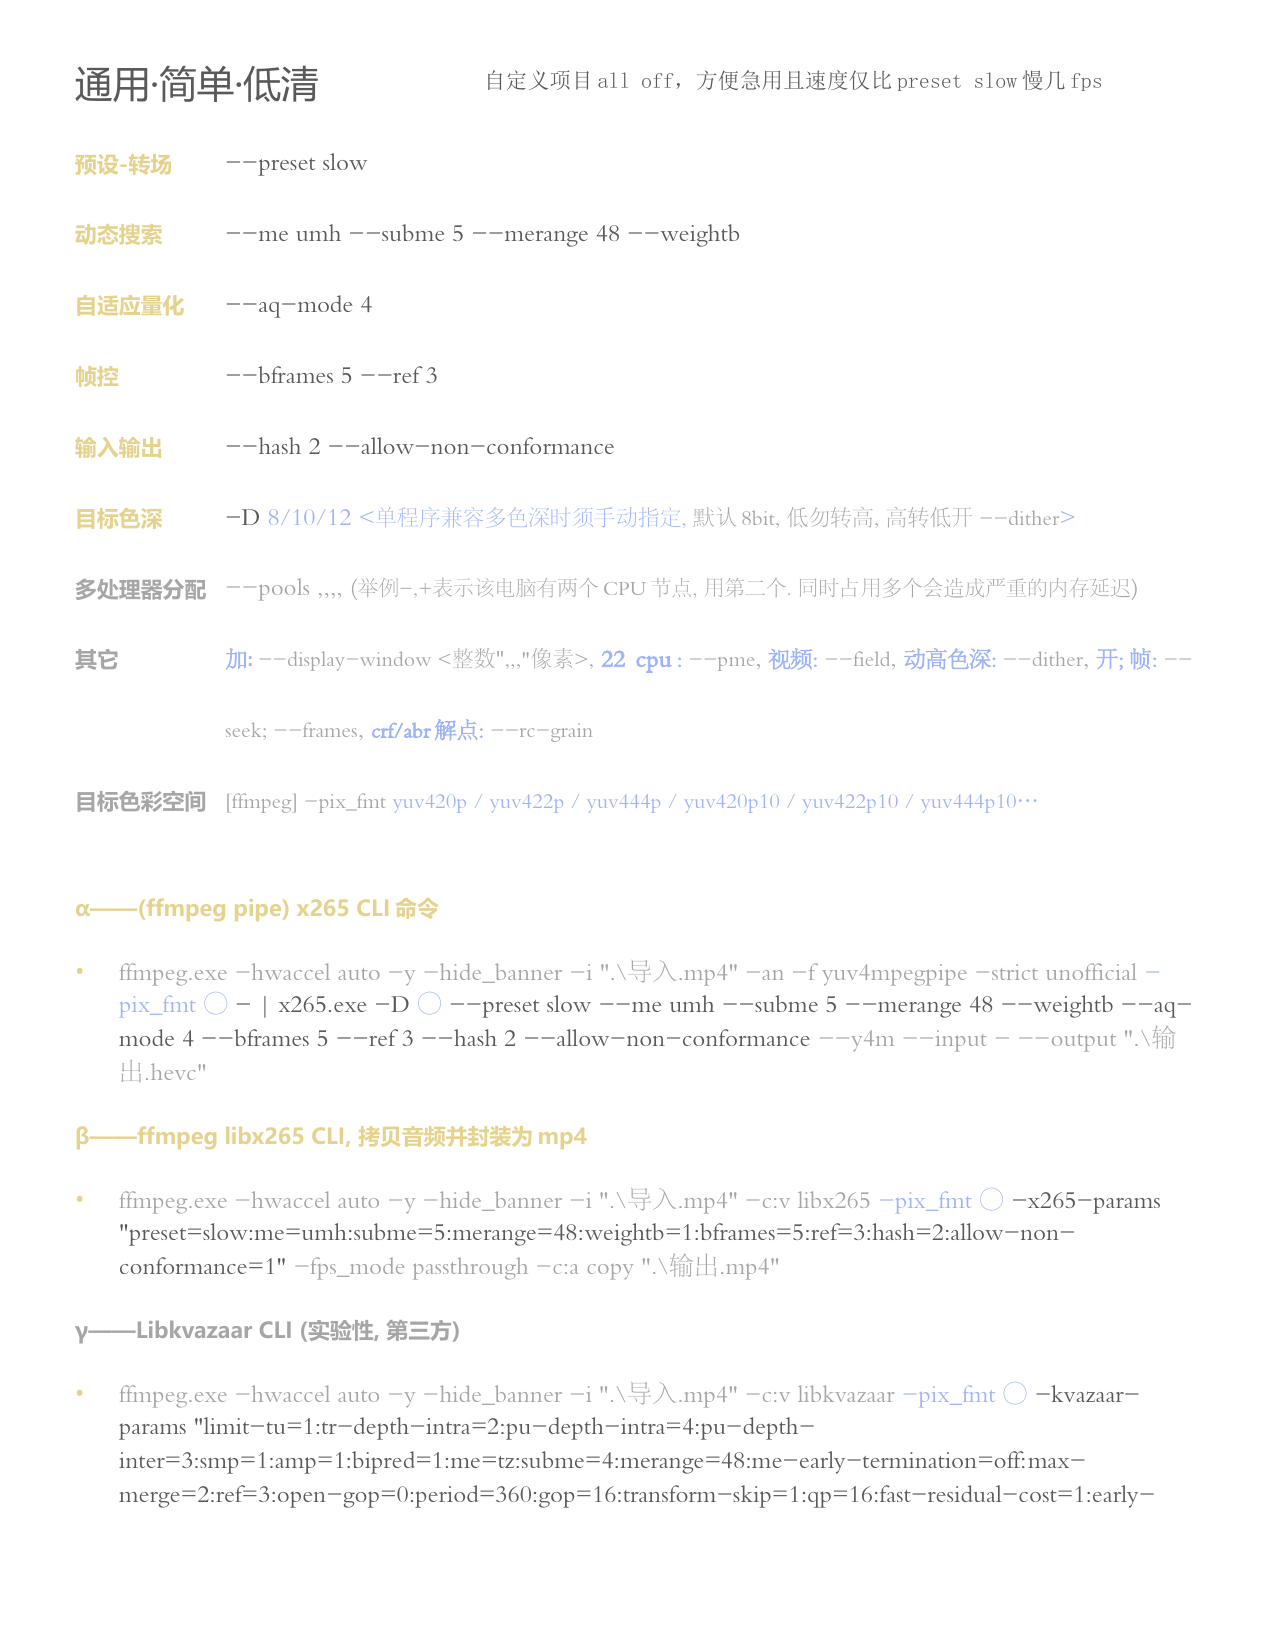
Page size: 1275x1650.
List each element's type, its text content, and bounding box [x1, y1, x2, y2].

text ffmpeg.exe -hwaccel auto -y -hide_banner -i ".\导入.mp4" -c:v libx265 -pix_fmt 〇 -x265-params "preset=slow:me=umh:subme=5:merange=48:weightb=1:bframes=5:ref=3:hash=2:allow-non-conformance=1" -fps_mode passthrough -c:a copy ".\输出.mp4" [75, 1182, 1200, 1283]
text γ——Libkvazaar CLI (实验性, 第三方) [75, 1313, 1200, 1347]
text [75, 1376, 1200, 1512]
subtitle 通用·简单·低清 [75, 46, 1200, 114]
text β——ffmpeg libx265 CLI, 拷贝音频并封装为mp4 [75, 1118, 1200, 1152]
text α——(ffmpeg pipe) x265 CLI命令 [75, 890, 1200, 924]
text ffmpeg.exe -hwaccel auto -y -hide_banner -i ".\导入.mp4" -an -f yuv4mpegpipe -strict unofficial -pix_fmt 〇 - | x265.exe -D 〇 --preset slow --me umh --subme 5 --merange 48 --weightb --aq-mode 4 --bframes 5 --ref 3 --hash 2 --allow-non-conformance --y4m --input - --output ".\输出.hevc" [75, 953, 1200, 1089]
